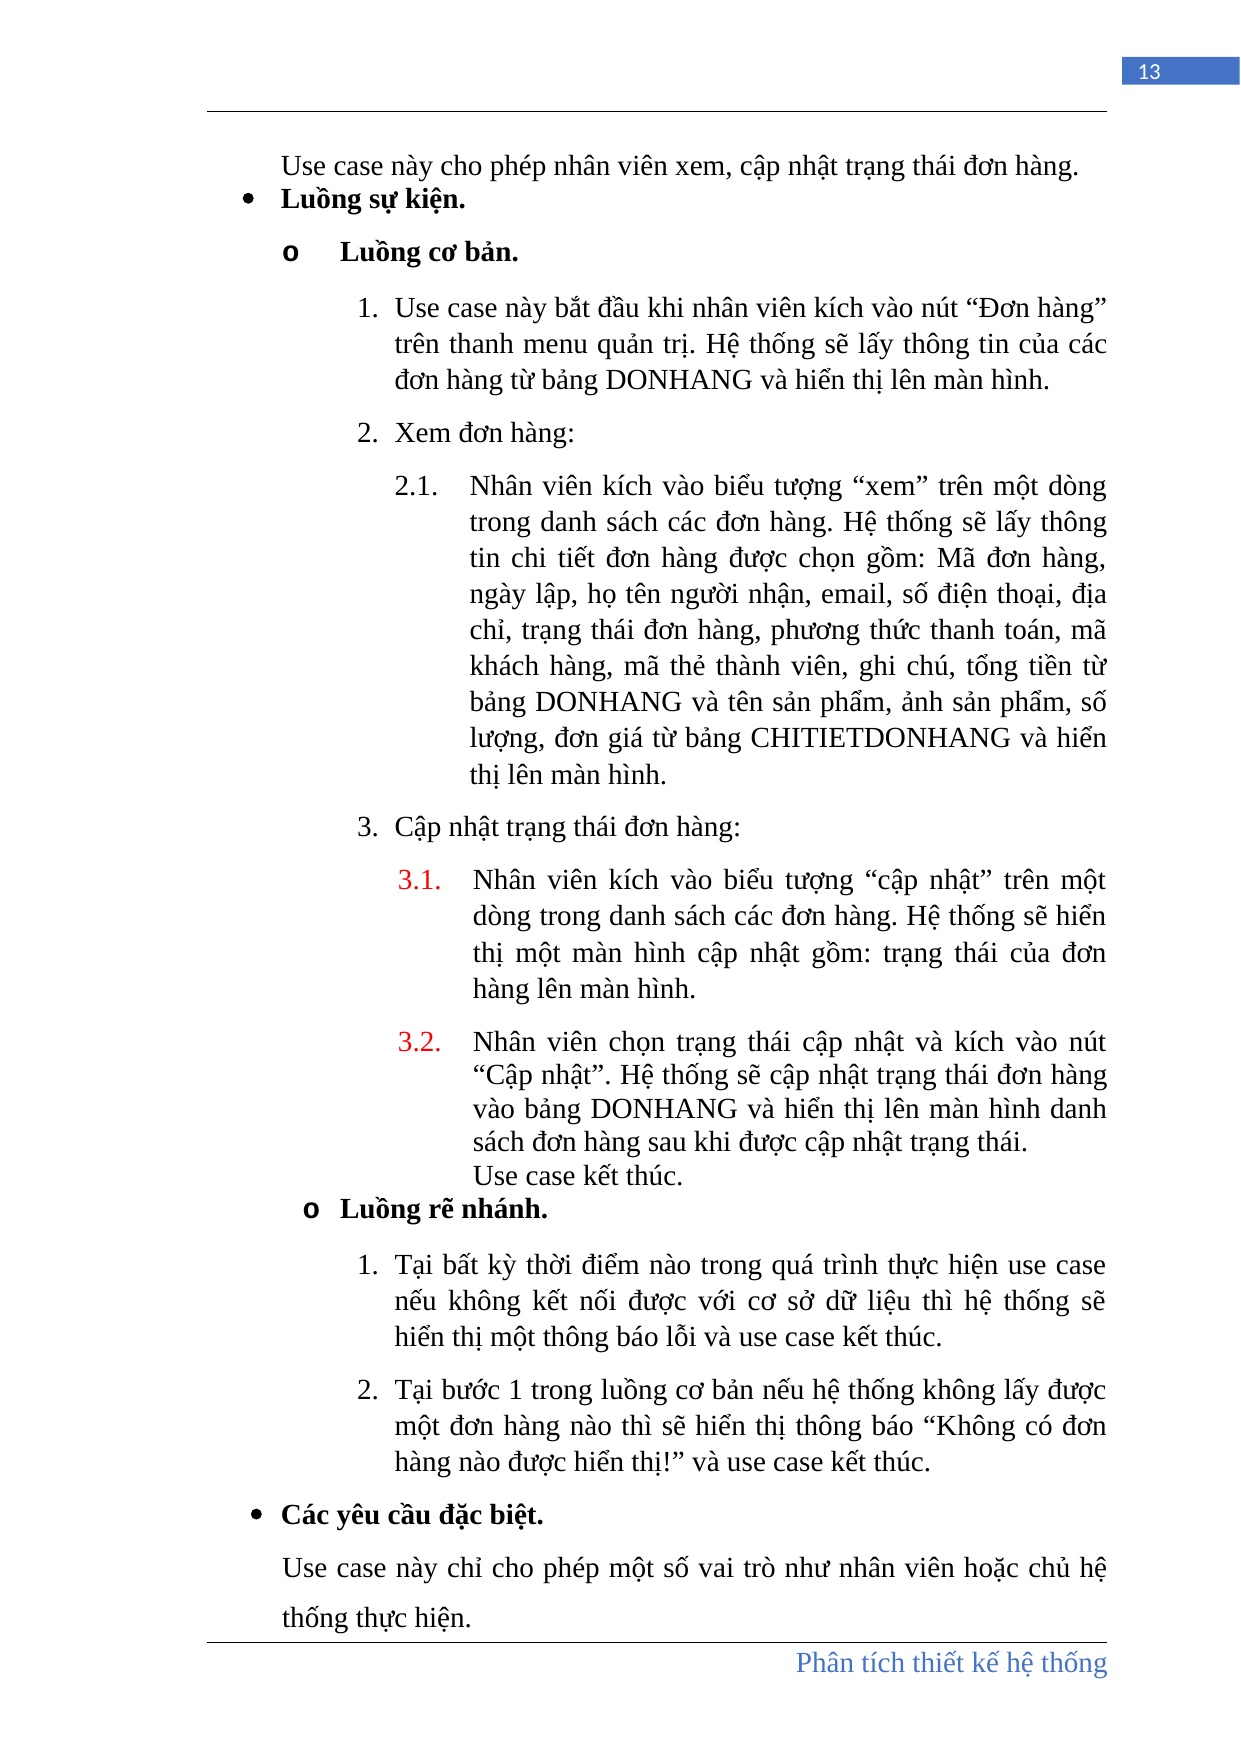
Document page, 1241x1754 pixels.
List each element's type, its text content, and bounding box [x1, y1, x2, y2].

list Xem đơn hàng: [357, 415, 1107, 448]
text Use case kết thúc. [473, 1158, 1107, 1191]
list Tại bất kỳ thời điểm nào trong quá trình thực hiện use case nếu không kết nối được với cơ sở dữ liệu thì hệ thống sẽ hiển thị một thông báo lỗi và use case kết thúc. [357, 1247, 1107, 1353]
list Luồng rẽ nhánh. [302, 1191, 1107, 1227]
list Use case này bắt đầu khi nhân viên kích vào nút “Đơn hàng” trên thanh menu quản trị. Hệ thống sẽ lấy thông tin của các đơn hàng từ bảng DONHANG và hiển thị lên màn hình. [357, 290, 1107, 396]
list Tại bước 1 trong luồng cơ bản nếu hệ thống không lấy được một đơn hàng nào thì sẽ hiển thị thông báo “Không có đơn hàng nào được hiển thị!” và use case kết thúc. [357, 1372, 1107, 1478]
list Use case này chỉ cho phép một số vai trò như nhân viên hoặc chủ hệ thống thực hiện. [282, 1550, 1107, 1634]
list Luồng sự kiện. [243, 181, 1107, 215]
list Nhân viên chọn trạng thái cập nhật và kích vào nút “Cập nhật”. Hệ thống sẽ cập nhật trạng thái đơn hàng vào bảng DONHANG và hiển thị lên màn hình danh sách đơn hàng sau khi được cập nhật trạng thái. [398, 1024, 1107, 1158]
list Use case này cho phép nhân viên xem, cập nhật trạng thái đơn hàng. [281, 148, 1107, 181]
list Các yêu cầu đặc biệt. [251, 1497, 1107, 1531]
list Nhân viên kích vào biểu tượng “xem” trên một dòng trong danh sách các đơn hàng. Hệ thống sẽ lấy thông tin chi tiết đơn hàng được chọn gồm: Mã đơn hàng, ngày lập, họ tên người nhận, email, số điện thoại, địa chỉ, trạng thái đơn hàng, phương thức thanh toán, mã khách hàng, mã thẻ thành viên, ghi chú, tổng tiền từ bảng DONHANG và tên sản phẩm, ảnh sản phẩm, số lượng, đơn giá từ bảng CHITIETDONHANG và hiển thị lên màn hình. [394, 468, 1107, 790]
list Cập nhật trạng thái đơn hàng: [357, 809, 1107, 843]
list Luồng cơ bản. [282, 234, 1107, 270]
list Nhân viên kích vào biểu tượng “cập nhật” trên một dòng trong danh sách các đơn hàng. Hệ thống sẽ hiển thị một màn hình cập nhật gồm: trạng thái của đơn hàng lên màn hình. [398, 862, 1107, 1004]
